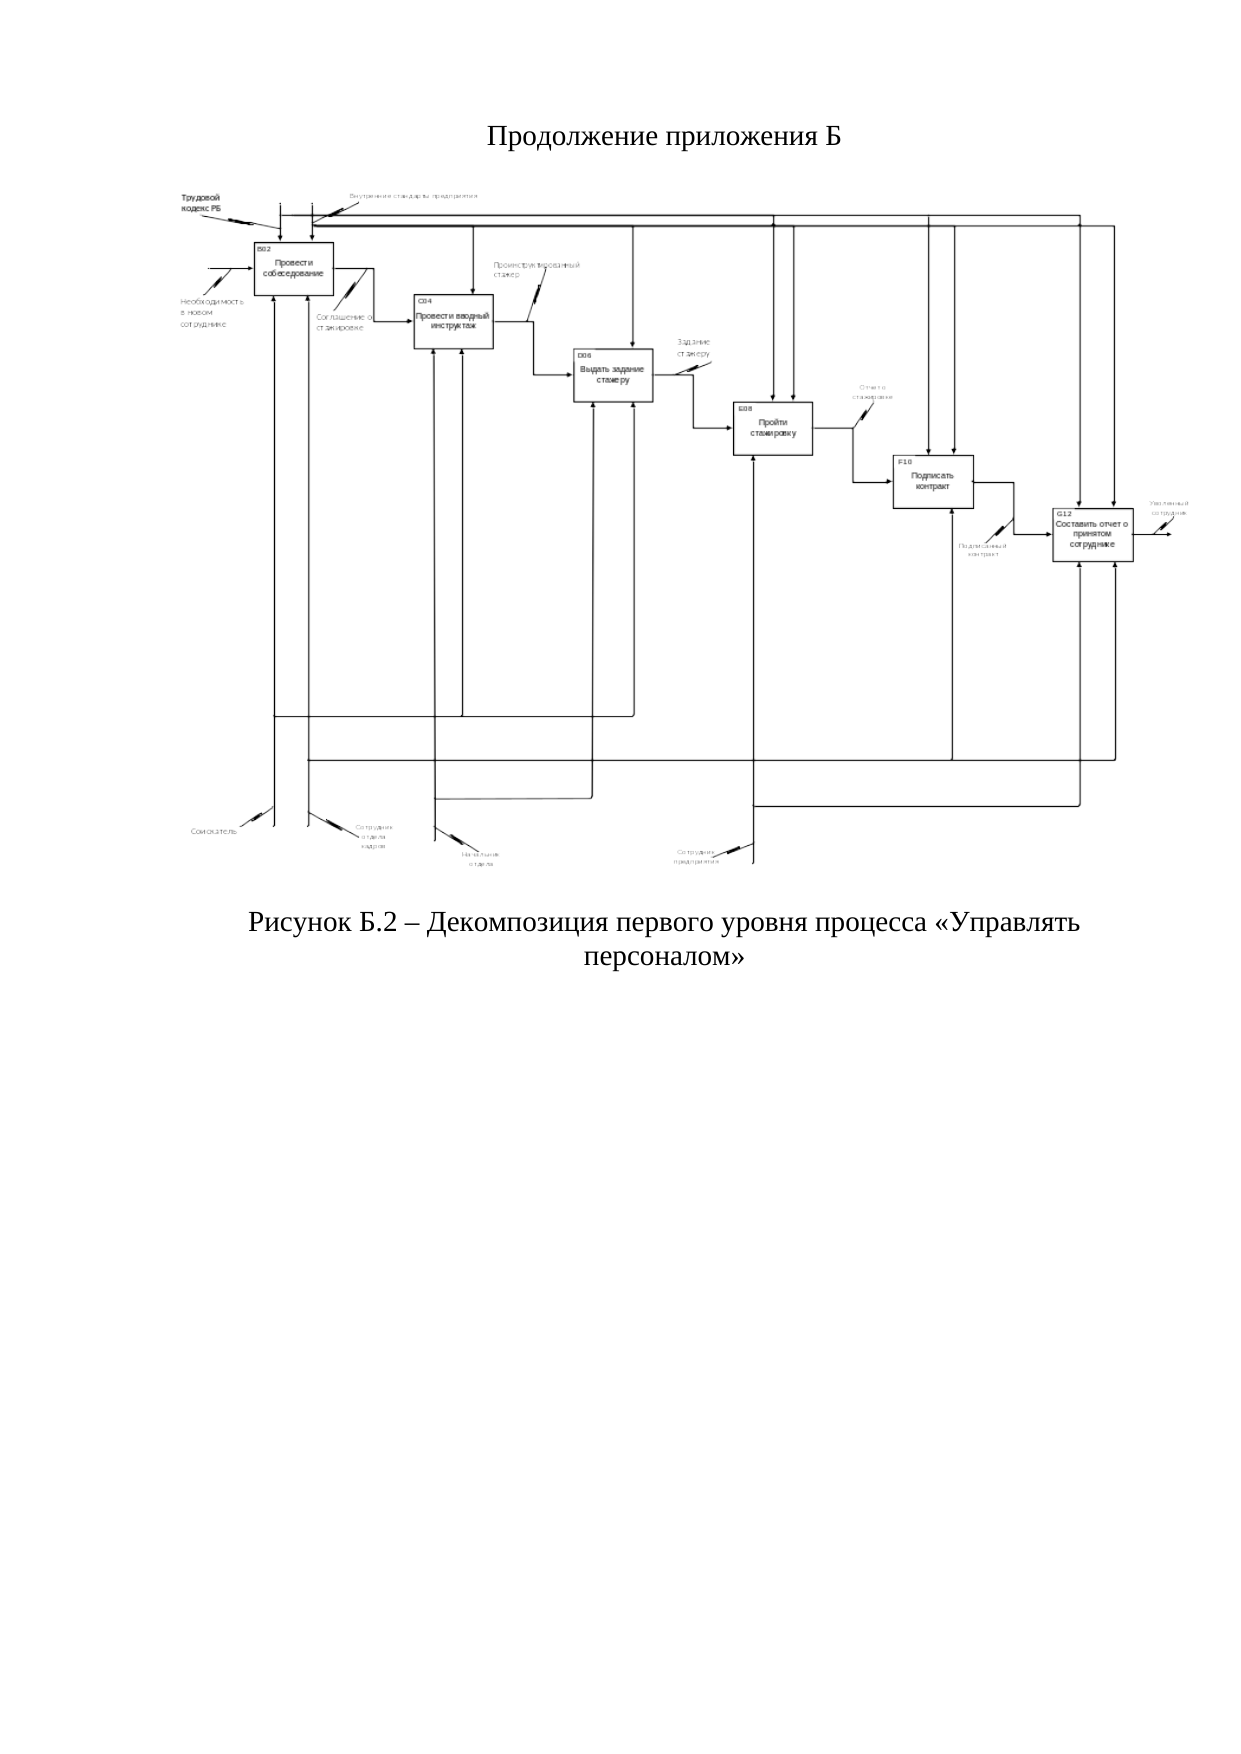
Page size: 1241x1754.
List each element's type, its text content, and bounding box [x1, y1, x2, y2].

text Продолжение приложения Б [177, 118, 1152, 152]
text Рисунок Б.2 – Декомпозиция первого уровня процесса «Управлять персоналом» [177, 904, 1152, 971]
